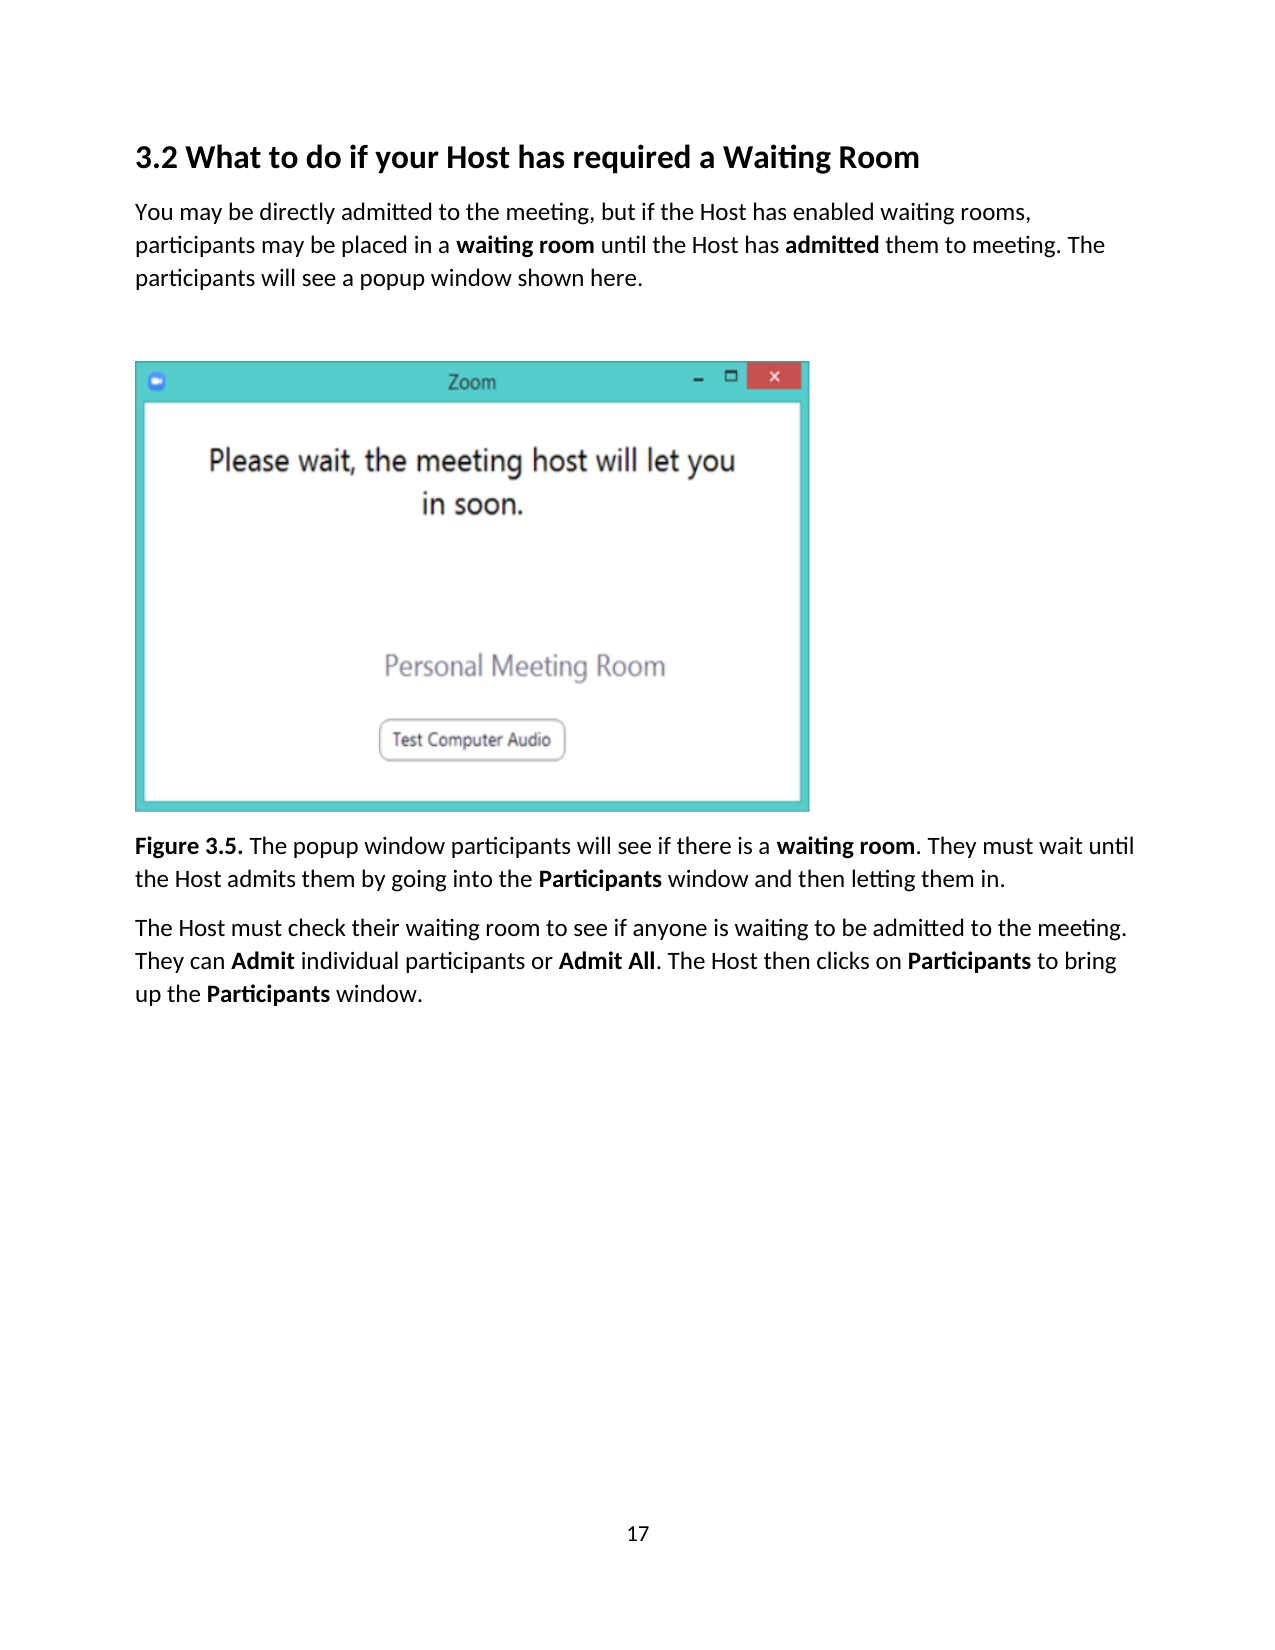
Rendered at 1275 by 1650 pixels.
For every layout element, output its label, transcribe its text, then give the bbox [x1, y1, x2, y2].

text You may be directly admitted to the meeting, but if the Host has enabled waiting rooms, participants may be placed in a waiting room until the Host has admitted them to meeting. The participants will see a popup window shown here. [135, 196, 1140, 293]
text Figure 3.5. The popup window participants will see if there is a waiting room. They must wait until the Host admits them by going into the Participants window and then letting them in. [135, 830, 1140, 893]
text The Host must check their waiting room to see if anyone is waiting to be admitted to the meeting. They can Admit individual participants or Admit All. The Host then clicks on Participants to bring up the Participants window. [135, 913, 1140, 1009]
text 3.2 What to do if your Host has required a Waiting Room [135, 136, 1140, 176]
